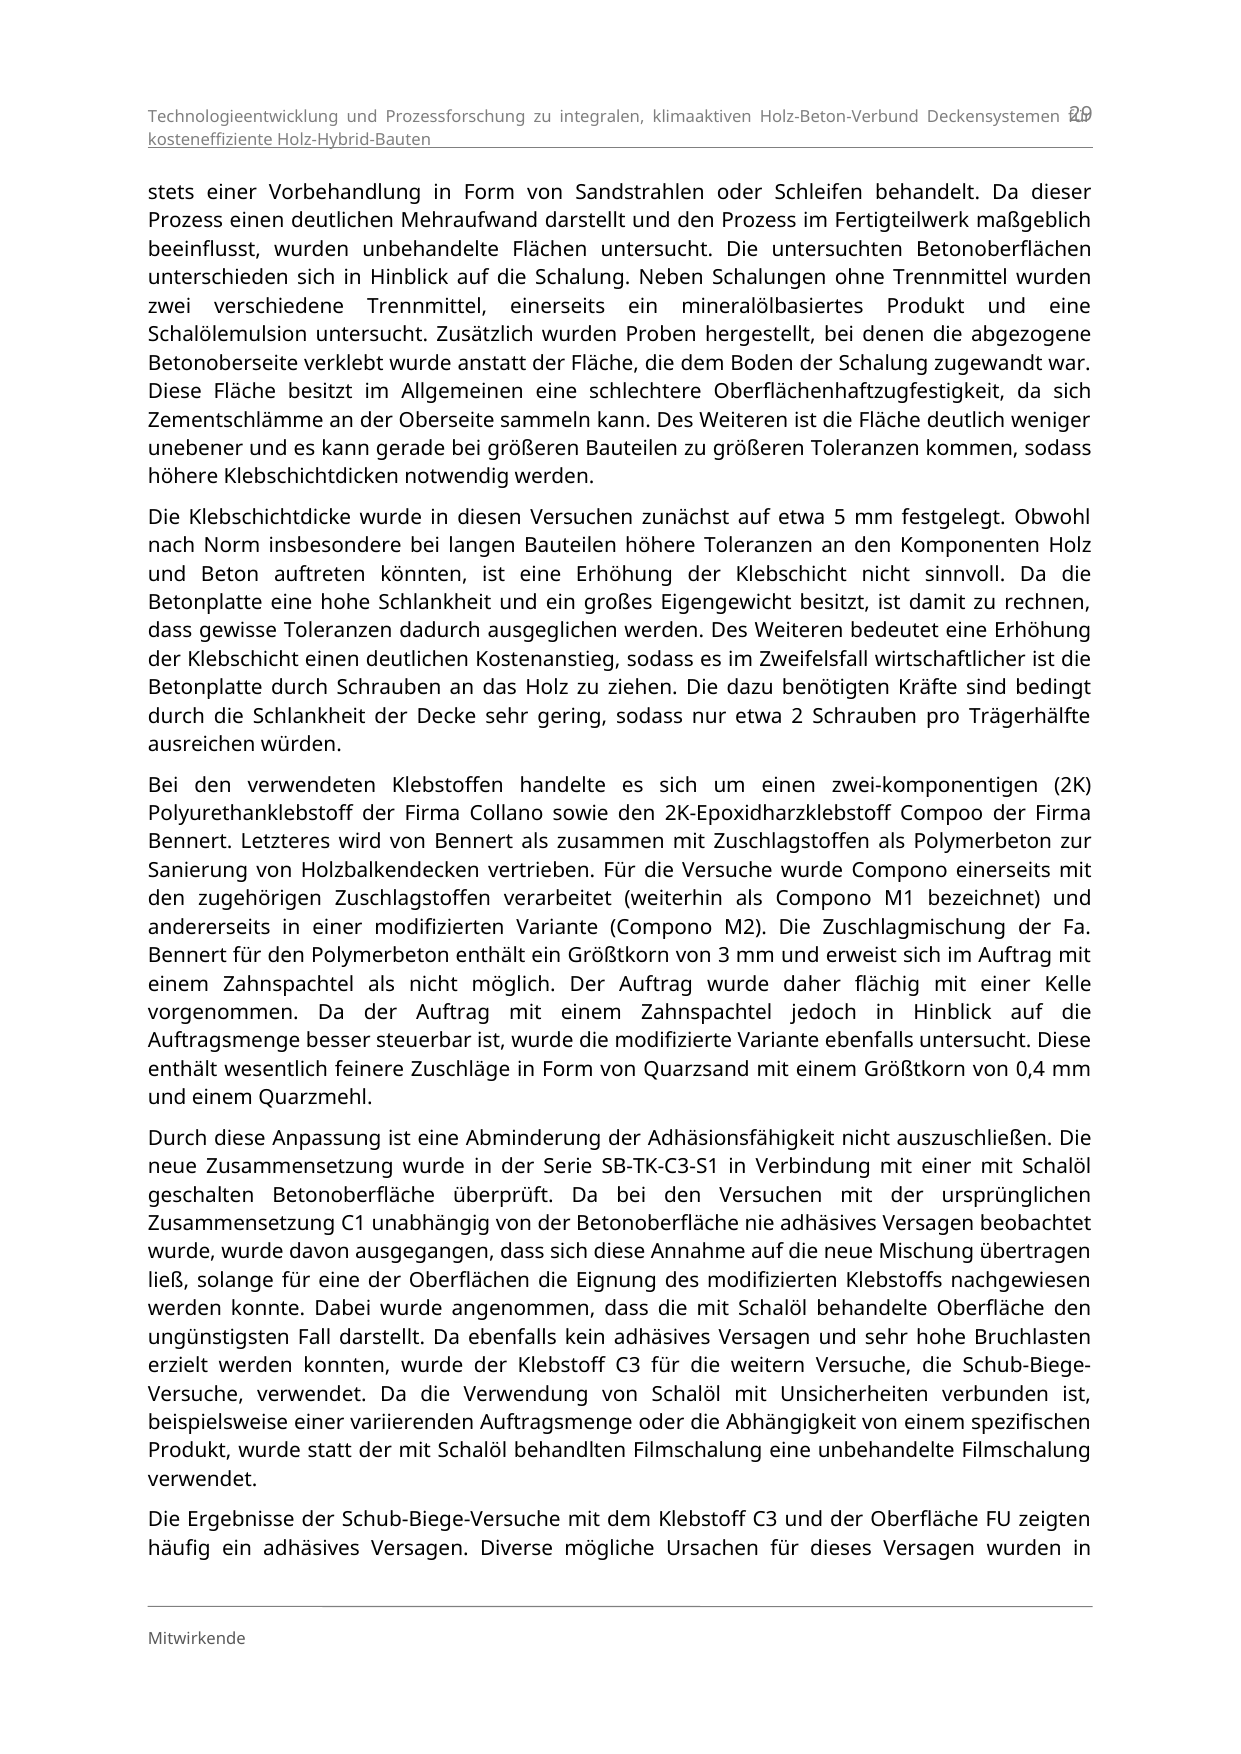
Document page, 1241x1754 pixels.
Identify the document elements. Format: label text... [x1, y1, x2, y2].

text Durch diese Anpassung ist eine Abminderung der Adhäsionsfähigkeit nicht auszuschließen. Die neue Zusammensetzung wurde in der Serie SB-TK-C3-S1 in Verbindung mit einer mit Schalöl geschalten Betonoberfläche überprüft. Da bei den Versuchen mit der ursprünglichen Zusammensetzung C1 unabhängig von der Betonoberfläche nie adhäsives Versagen beobachtet wurde, wurde davon ausgegangen, dass sich diese Annahme auf die neue Mischung übertragen ließ, solange für eine der Oberflächen die Eignung des modifizierten Klebstoffs nachgewiesen werden konnte. Dabei wurde angenommen, dass die mit Schalöl behandelte Oberfläche den ungünstigsten Fall darstellt. Da ebenfalls kein adhäsives Versagen und sehr hohe Bruchlasten erzielt werden konnten, wurde der Klebstoff C3 für die weitern Versuche, die Schub-Biege-Versuche, verwendet. Da die Verwendung von Schalöl mit Unsicherheiten verbunden ist, beispielsweise einer variierenden Auftragsmenge oder die Abhängigkeit von einem spezifischen Produkt, wurde statt der mit Schalöl behandlten Filmschalung eine unbehandelte Filmschalung verwendet. [148, 1123, 1092, 1492]
text Die Klebschichtdicke wurde in diesen Versuchen zunächst auf etwa 5 mm festgelegt. Obwohl nach Norm insbesondere bei langen Bauteilen höhere Toleranzen an den Komponenten Holz und Beton auftreten könnten, ist eine Erhöhung der Klebschicht nicht sinnvoll. Da die Betonplatte eine hohe Schlankheit und ein großes Eigengewicht besitzt, ist damit zu rechnen, dass gewisse Toleranzen dadurch ausgeglichen werden. Des Weiteren bedeutet eine Erhöhung der Klebschicht einen deutlichen Kostenanstieg, sodass es im Zweifelsfall wirtschaftlicher ist die Betonplatte durch Schrauben an das Holz zu ziehen. Die dazu benötigten Kräfte sind bedingt durch die Schlankheit der Decke sehr gering, sodass nur etwa 2 Schrauben pro Trägerhälfte ausreichen würden. [148, 502, 1092, 758]
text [148, 1504, 1092, 1561]
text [148, 177, 1092, 490]
text Bei den verwendeten Klebstoffen handelte es sich um einen zwei-komponentigen (2K) Polyurethanklebstoff der Firma Collano sowie den 2K-Epoxidharzklebstoff Compoo der Firma Bennert. Letzteres wird von Bennert als zusammen mit Zuschlagstoffen als Polymerbeton zur Sanierung von Holzbalkendecken vertrieben. Für die Versuche wurde Compono einerseits mit den zugehörigen Zuschlagstoffen verarbeitet (weiterhin als Compono M1 bezeichnet) und andererseits in einer modifizierten Variante (Compono M2). Die Zuschlagmischung der Fa. Bennert für den Polymerbeton enthält ein Größtkorn von 3 mm und erweist sich im Auftrag mit einem Zahnspachtel als nicht möglich. Der Auftrag wurde daher flächig mit einer Kelle vorgenommen. Da der Auftrag mit einem Zahnspachtel jedoch in Hinblick auf die Auftragsmenge besser steuerbar ist, wurde die modifizierte Variante ebenfalls untersucht. Diese enthält wesentlich feinere Zuschläge in Form von Quarzsand mit einem Größtkorn von 0,4 mm und einem Quarzmehl. [148, 770, 1092, 1111]
